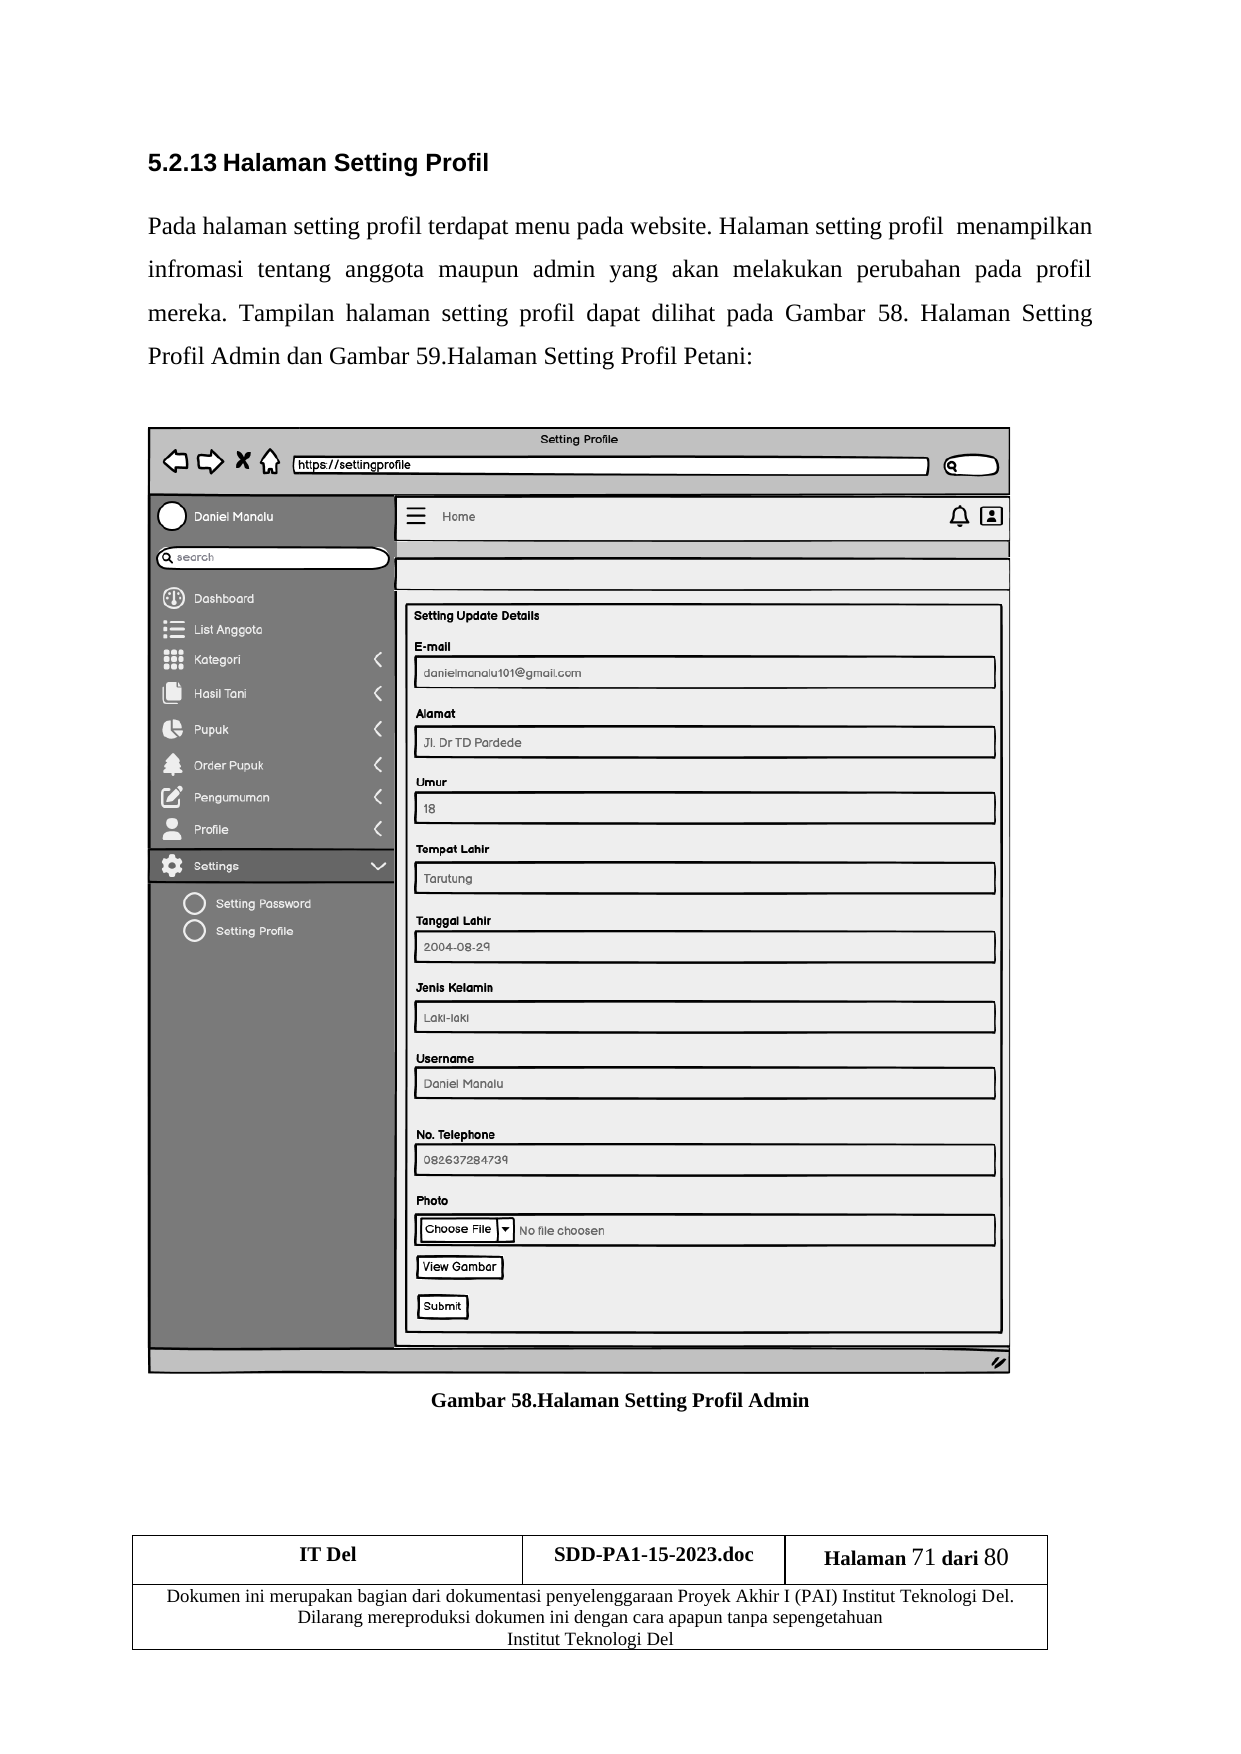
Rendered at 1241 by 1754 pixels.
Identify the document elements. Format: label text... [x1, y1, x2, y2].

text Gambar 58.Halaman Setting Profil Admin [148, 1388, 1092, 1412]
picture [147, 427, 1011, 1374]
subtitle Halaman Setting Profil [148, 148, 1092, 176]
text Pada halaman setting profil terdapat menu pada website. Halaman setting profil menampilkan infromasi tentang anggota maupun admin yang akan melakukan perubahan pada profil mereka. Tampilan halaman setting profil dapat dilihat pada Gambar 58. Halaman Setting Profil Admin dan Gambar 59.Halaman Setting Profil Petani: [148, 211, 1092, 369]
